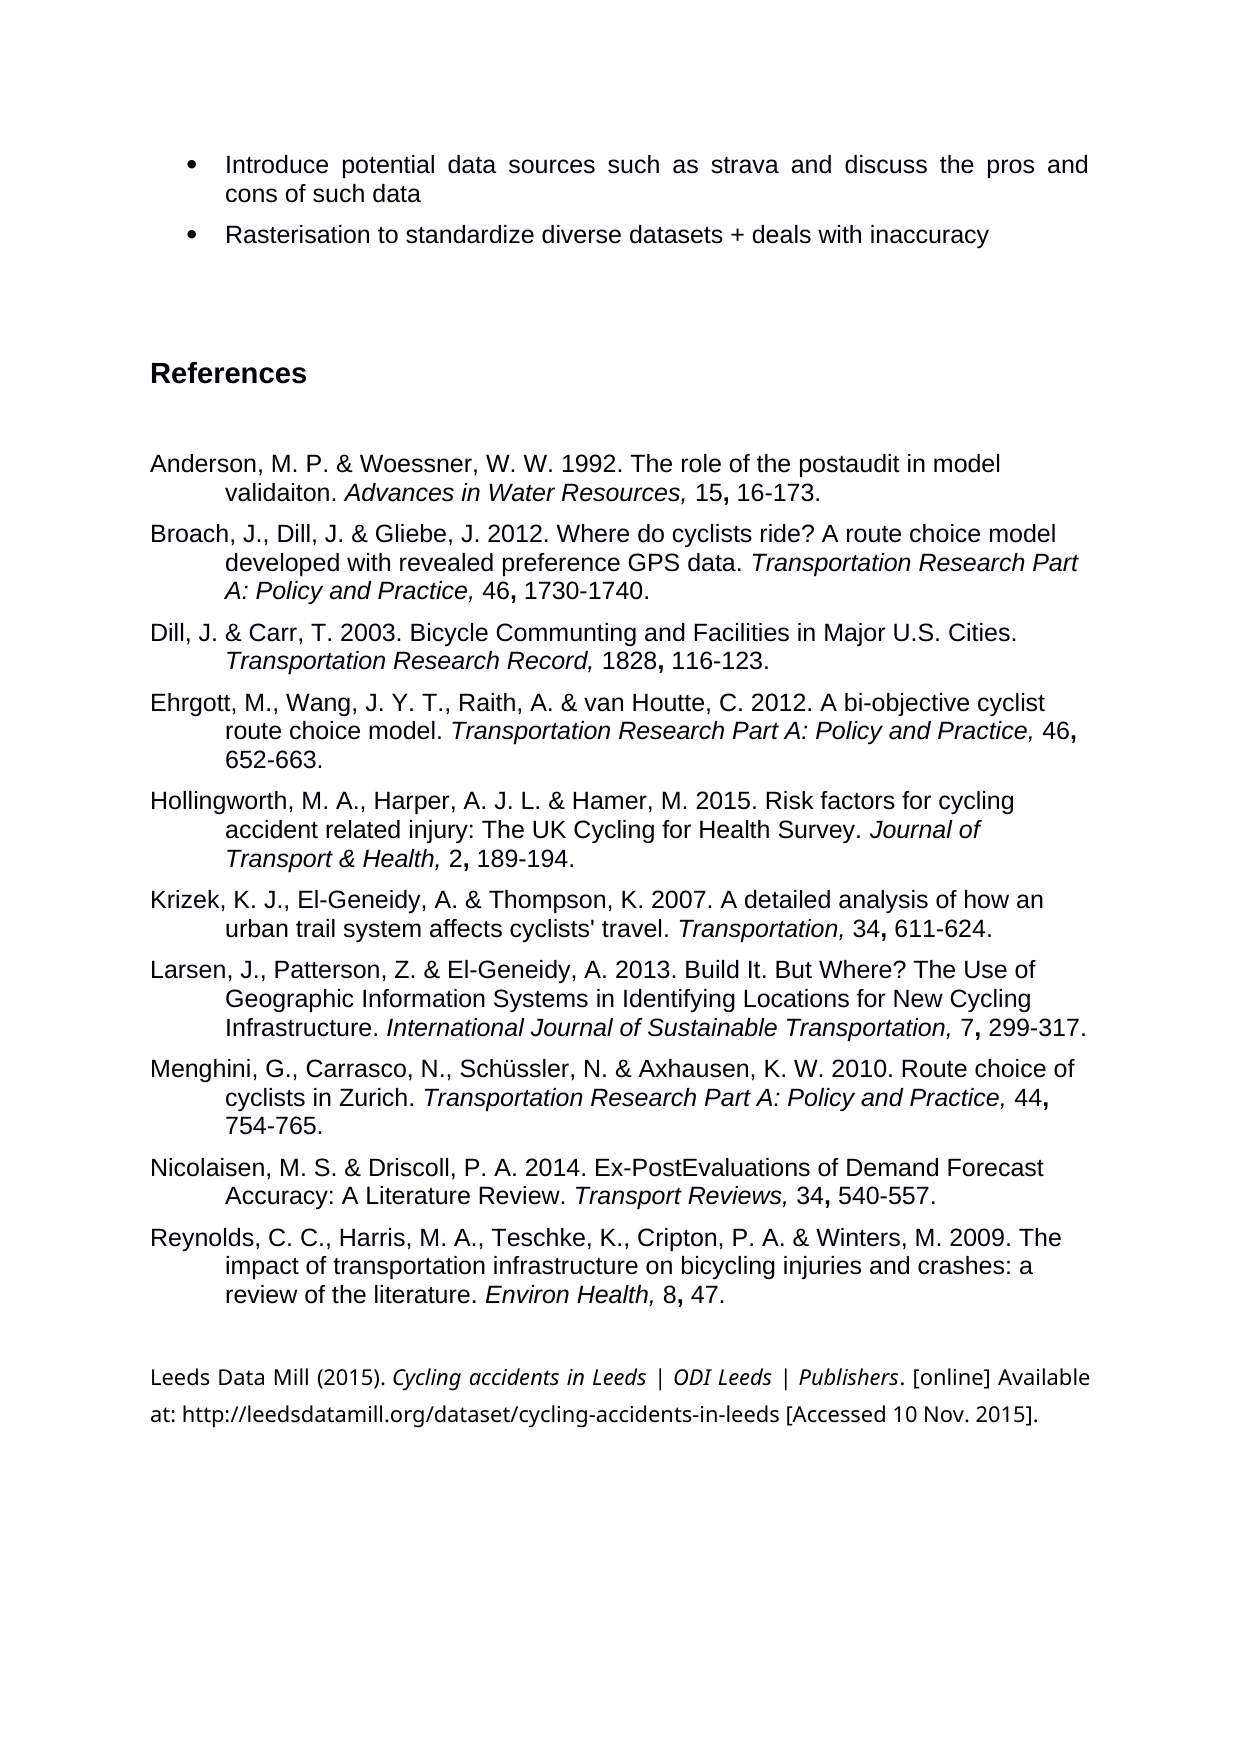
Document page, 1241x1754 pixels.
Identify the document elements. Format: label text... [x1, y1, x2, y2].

text Nicolaisen, M. S. & Driscoll, P. A. 2014. Ex-PostEvaluations of Demand Forecast Accuracy: A Literature Review. Transport Reviews, 34, 540-557. [150, 1152, 1090, 1210]
text Broach, J., Dill, J. & Gliebe, J. 2012. Where do cyclists ride? A route choice model developed with revealed preference GPS data. Transportation Research Part A: Policy and Practice, 46, 1730-1740. [150, 519, 1090, 605]
text Ehrgott, M., Wang, J. Y. T., Raith, A. & van Houtte, C. 2012. A bi-objective cyclist route choice model. Transportation Research Part A: Policy and Practice, 46, 652-663. [150, 687, 1090, 774]
list Introduce potential data sources such as strava and discuss the pros and cons of such data [187, 150, 1090, 208]
subtitle Leeds Data Mill (2015). Cycling accidents in Leeds | ODI Leeds | Publishers. [online] Available at: http://leedsdatamill.org/dataset/cycling-accidents-in-leeds [Accessed 10 Nov. 2015]. [150, 1354, 1090, 1429]
text Krizek, K. J., El-Geneidy, A. & Thompson, K. 2007. A detailed analysis of how an urban trail system affects cyclists' travel. Transportation, 34, 611-624. [150, 885, 1090, 942]
text Hollingworth, M. A., Harper, A. J. L. & Hamer, M. 2015. Risk factors for cycling accident related injury: The UK Cycling for Health Survey. Journal of Transport & Health, 2, 189-194. [150, 786, 1090, 872]
text Reynolds, C. C., Harris, M. A., Teschke, K., Cripton, P. A. & Winters, M. 2009. The impact of transportation infrastructure on bicycling injuries and crashes: a review of the literature. Environ Health, 8, 47. [150, 1222, 1090, 1309]
list Rasterisation to standardize diverse datasets + deals with inaccuracy [187, 220, 1090, 249]
text Menghini, G., Carrasco, N., Schüssler, N. & Axhausen, K. W. 2010. Route choice of cyclists in Zurich. Transportation Research Part A: Policy and Practice, 44, 754-765. [150, 1054, 1090, 1140]
text Dill, J. & Carr, T. 2003. Bicycle Communting and Facilities in Major U.S. Cities. Transportation Research Record, 1828, 116-123. [150, 617, 1090, 675]
text Anderson, M. P. & Woessner, W. W. 1992. The role of the postaudit in model validaiton. Advances in Water Resources, 15, 16-173. [150, 449, 1090, 506]
subtitle References [150, 356, 1090, 390]
text Larsen, J., Patterson, Z. & El-Geneidy, A. 2013. Build It. But Where? The Use of Geographic Information Systems in Identifying Locations for New Cycling Infrastructure. International Journal of Sustainable Transportation, 7, 299-317. [150, 955, 1090, 1041]
